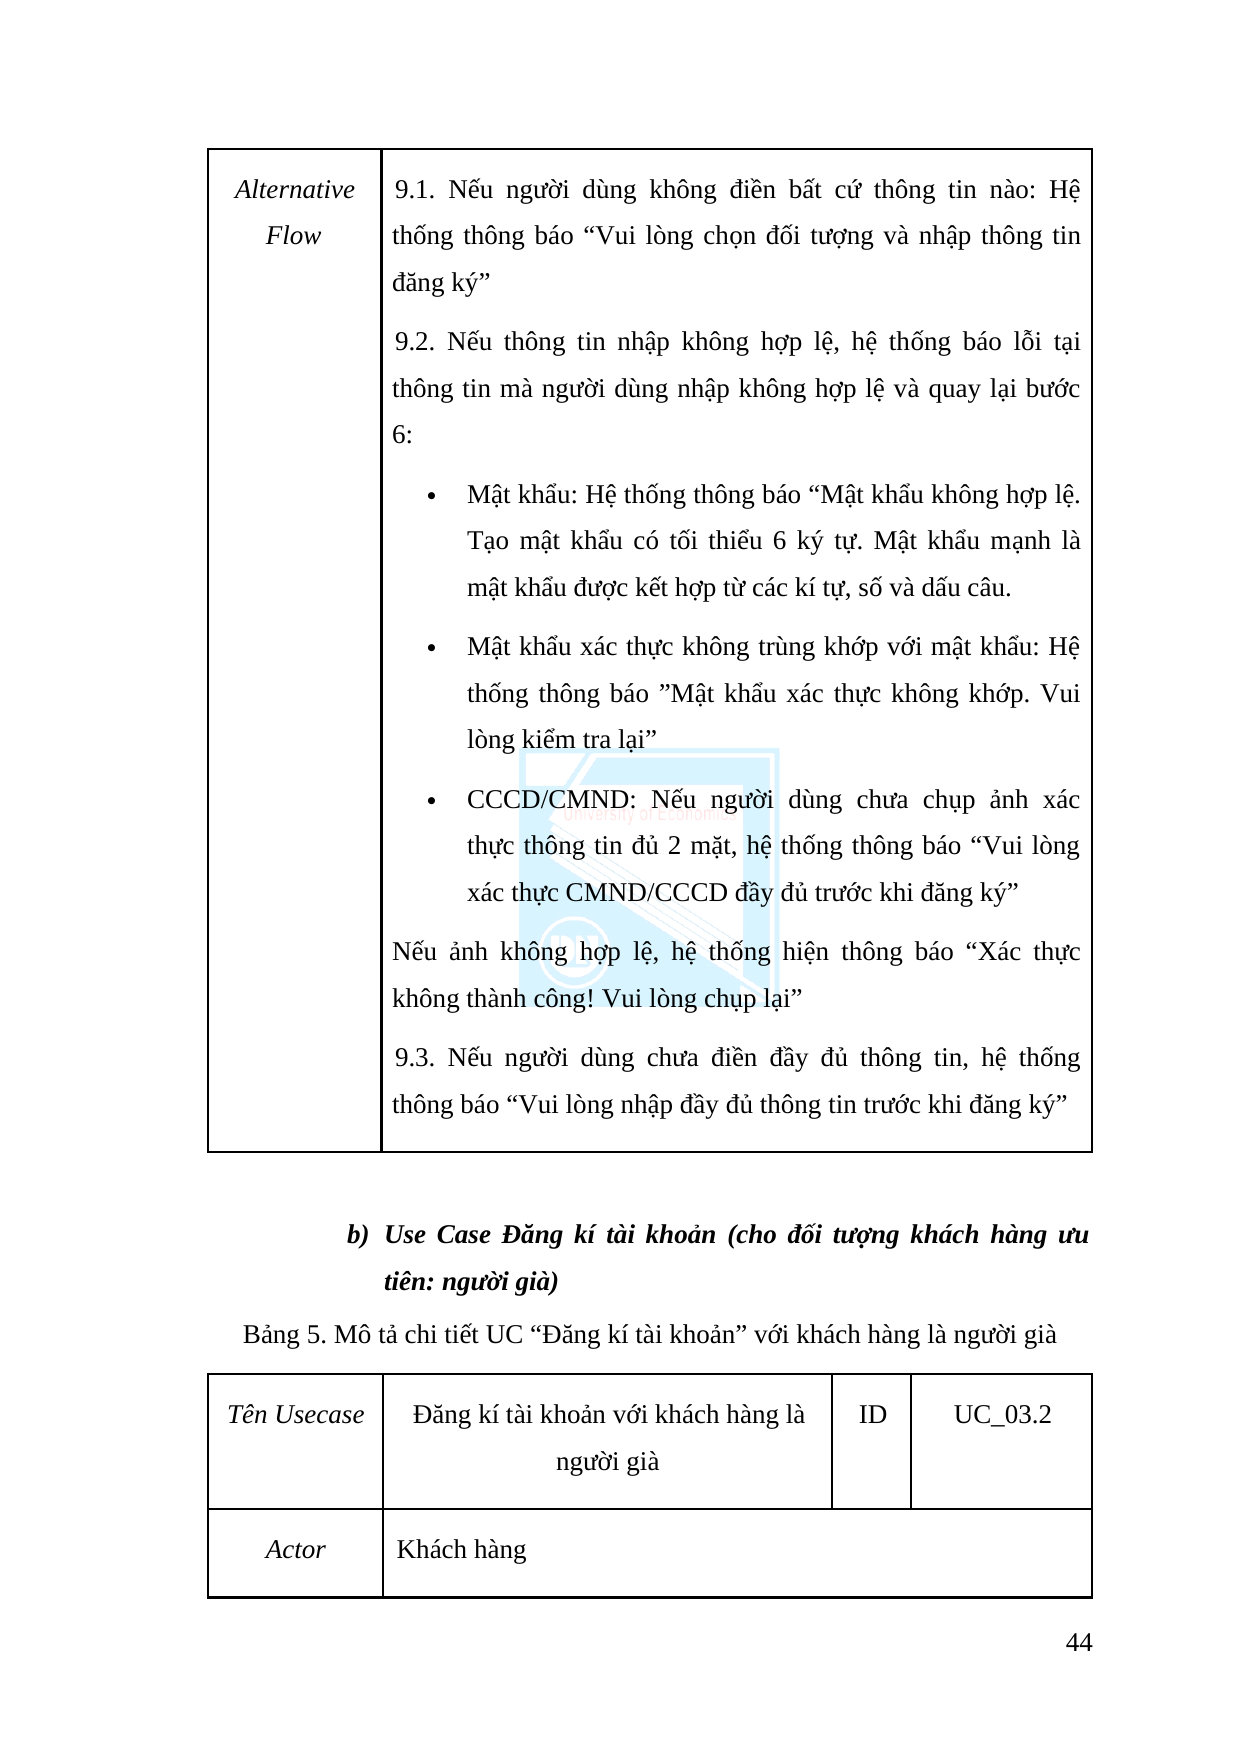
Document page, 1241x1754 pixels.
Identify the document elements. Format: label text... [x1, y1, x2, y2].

list Use Case Đăng kí tài khoản (cho đối tượng khách hàng ưu tiên: người già) [347, 1218, 1092, 1296]
table_cell Khách hàng [384, 1510, 1091, 1596]
table_header Tên Usecase [209, 1375, 382, 1508]
table_header Đăng kí tài khoản với khách hàng là người già [384, 1375, 831, 1508]
table_cell Alternative Flow [209, 150, 380, 1151]
table_cell Actor [209, 1510, 382, 1596]
table_header ID [833, 1375, 910, 1508]
table_cell 9.1. Nếu người dùng không điền bất cứ thông tin nào: Hệ thống thông báo “Vui lòng chọn đối tượng và nhập thông tin đăng ký” 9.2. Nếu thông tin nhập không hợp lệ, hệ thống báo lỗi tại thông tin mà người dùng nhập không hợp lệ và quay lại bước 6: Mật khẩu: Hệ thống thông báo “Mật khẩu không hợp lệ. Tạo mật khẩu có tối thiểu 6 ký tự. Mật khẩu mạnh là mật khẩu được kết hợp từ các kí tự, số và dấu câu. Mật khẩu xác thực không trùng khớp với mật khẩu: Hệ thống thông báo ”Mật khẩu xác thực không khớp. Vui lòng kiểm tra lại” CCCD/CMND: Nếu người dùng chưa chụp ảnh xác thực thông tin đủ 2 mặt, hệ thống thông báo “Vui lòng xác thực CMND/CCCD đầy đủ trước khi đăng ký” Nếu ảnh không hợp lệ, hệ thống hiện thông báo “Xác thực không thành công! Vui lòng chụp lại” 9.3. Nếu người dùng chưa điền đầy đủ thông tin, hệ thống thông báo “Vui lòng nhập đầy đủ thông tin trước khi đăng ký” [383, 150, 1091, 1151]
table_header UC_03.2 [912, 1375, 1091, 1508]
